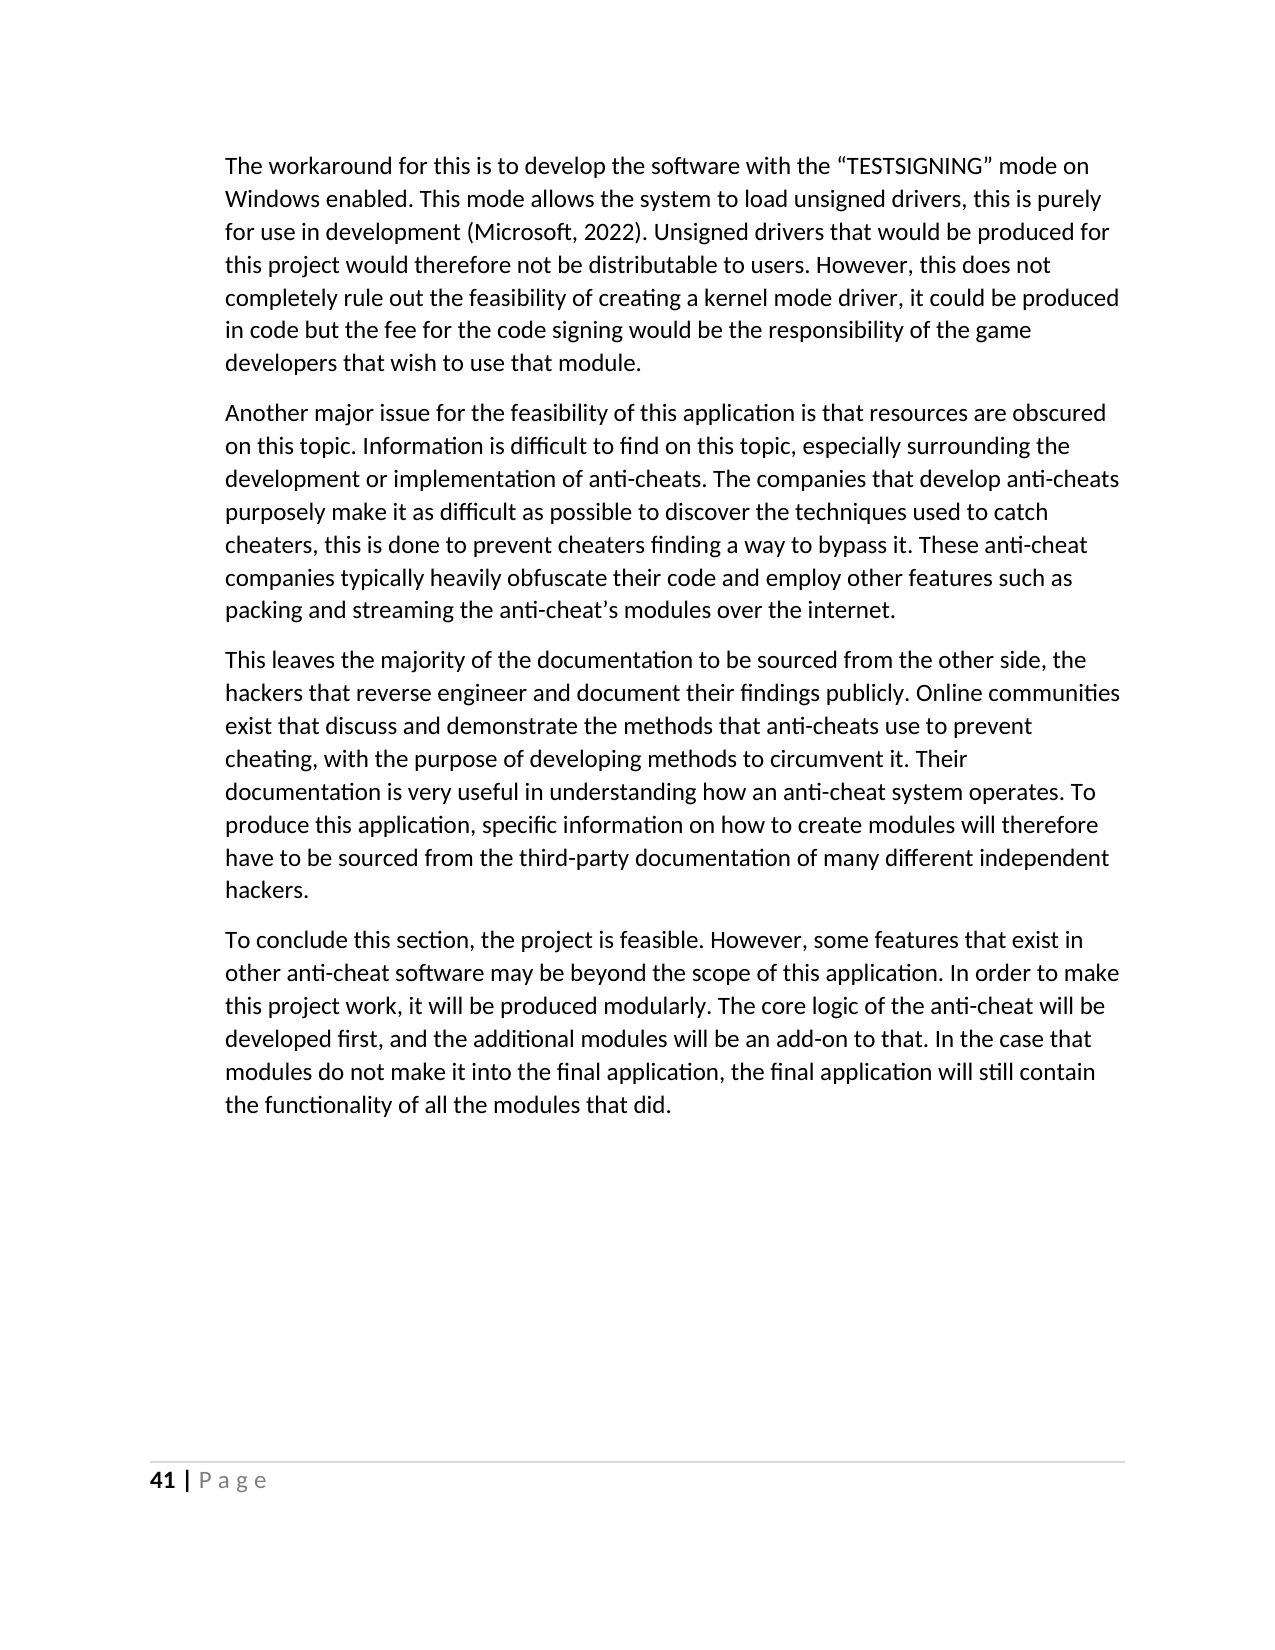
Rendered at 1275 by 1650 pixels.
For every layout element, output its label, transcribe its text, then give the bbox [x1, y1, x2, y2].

text The workaround for this is to develop the software with the “TESTSIGNING” mode on Windows enabled. This mode allows the system to load unsigned drivers, this is purely for use in development (Microsoft, 2022). Unsigned drivers that would be produced for this project would therefore not be distributable to users. However, this does not completely rule out the feasibility of creating a kernel mode driver, it could be produced in code but the fee for the code signing would be the responsibility of the game developers that wish to use that module. [225, 150, 1125, 378]
text To conclude this section, the project is feasible. However, some features that exist in other anti-cheat software may be beyond the scope of this application. In order to make this project work, it will be produced modularly. The core logic of the anti-cheat will be developed first, and the additional modules will be an add-on to that. In the case that modules do not make it into the final application, the final application will still contain the functionality of all the modules that did. [225, 924, 1125, 1119]
text This leaves the majority of the documentation to be sourced from the other side, the hackers that reverse engineer and document their findings publicly. Online communities exist that discuss and demonstrate the methods that anti-cheats use to prevent cheating, with the purpose of developing methods to circumvent it. Their documentation is very useful in understanding how an anti-cheat system operates. To produce this application, specific information on how to create modules will therefore have to be sourced from the third-party documentation of many different independent hackers. [225, 644, 1125, 905]
text Another major issue for the feasibility of this application is that resources are obscured on this topic. Information is difficult to find on this topic, especially surrounding the development or implementation of anti-cheats. The companies that develop anti-cheats purposely make it as difficult as possible to discover the techniques used to catch cheaters, this is done to prevent cheaters finding a way to bypass it. These anti-cheat companies typically heavily obfuscate their code and employ other features such as packing and streaming the anti-cheat’s modules over the internet. [225, 397, 1125, 625]
